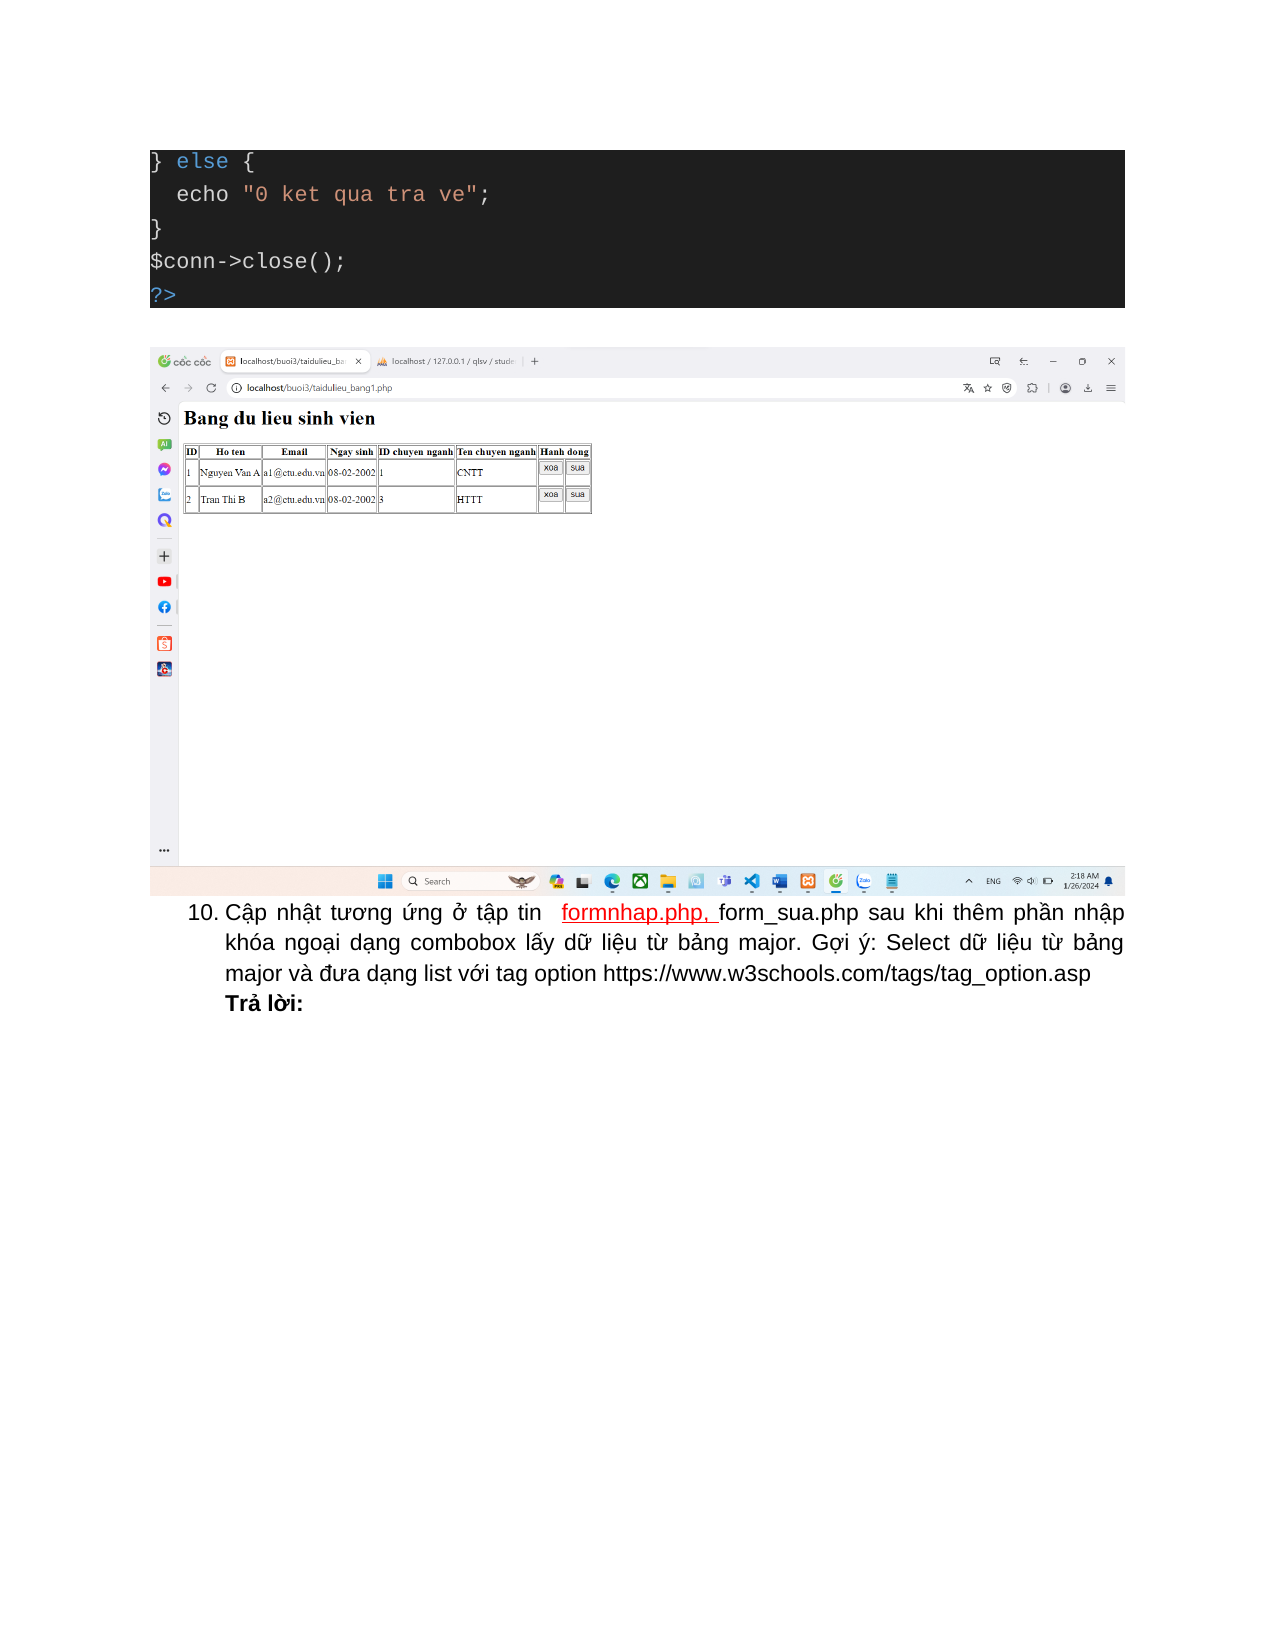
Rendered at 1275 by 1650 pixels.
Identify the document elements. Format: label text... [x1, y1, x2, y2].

text $conn->close(); [150, 250, 1125, 275]
text } [150, 217, 1125, 242]
list Cập nhật tương ứng ở tập tin formnhap.php, form_sua.php sau khi thêm phần nhập khóa ngoại dạng combobox lấy dữ liệu từ bảng major. Gợi ý: Select dữ liệu từ bảng major và đưa dạng list với tag option https://www.w3schools.com/tags/tag_option.asp [187, 899, 1125, 986]
text echo "0 ket qua tra ve"; [150, 183, 1125, 208]
picture [150, 347, 1125, 896]
text ?> [150, 284, 1125, 308]
text } else { [150, 150, 1125, 175]
text Trả lời: [225, 990, 1125, 1016]
